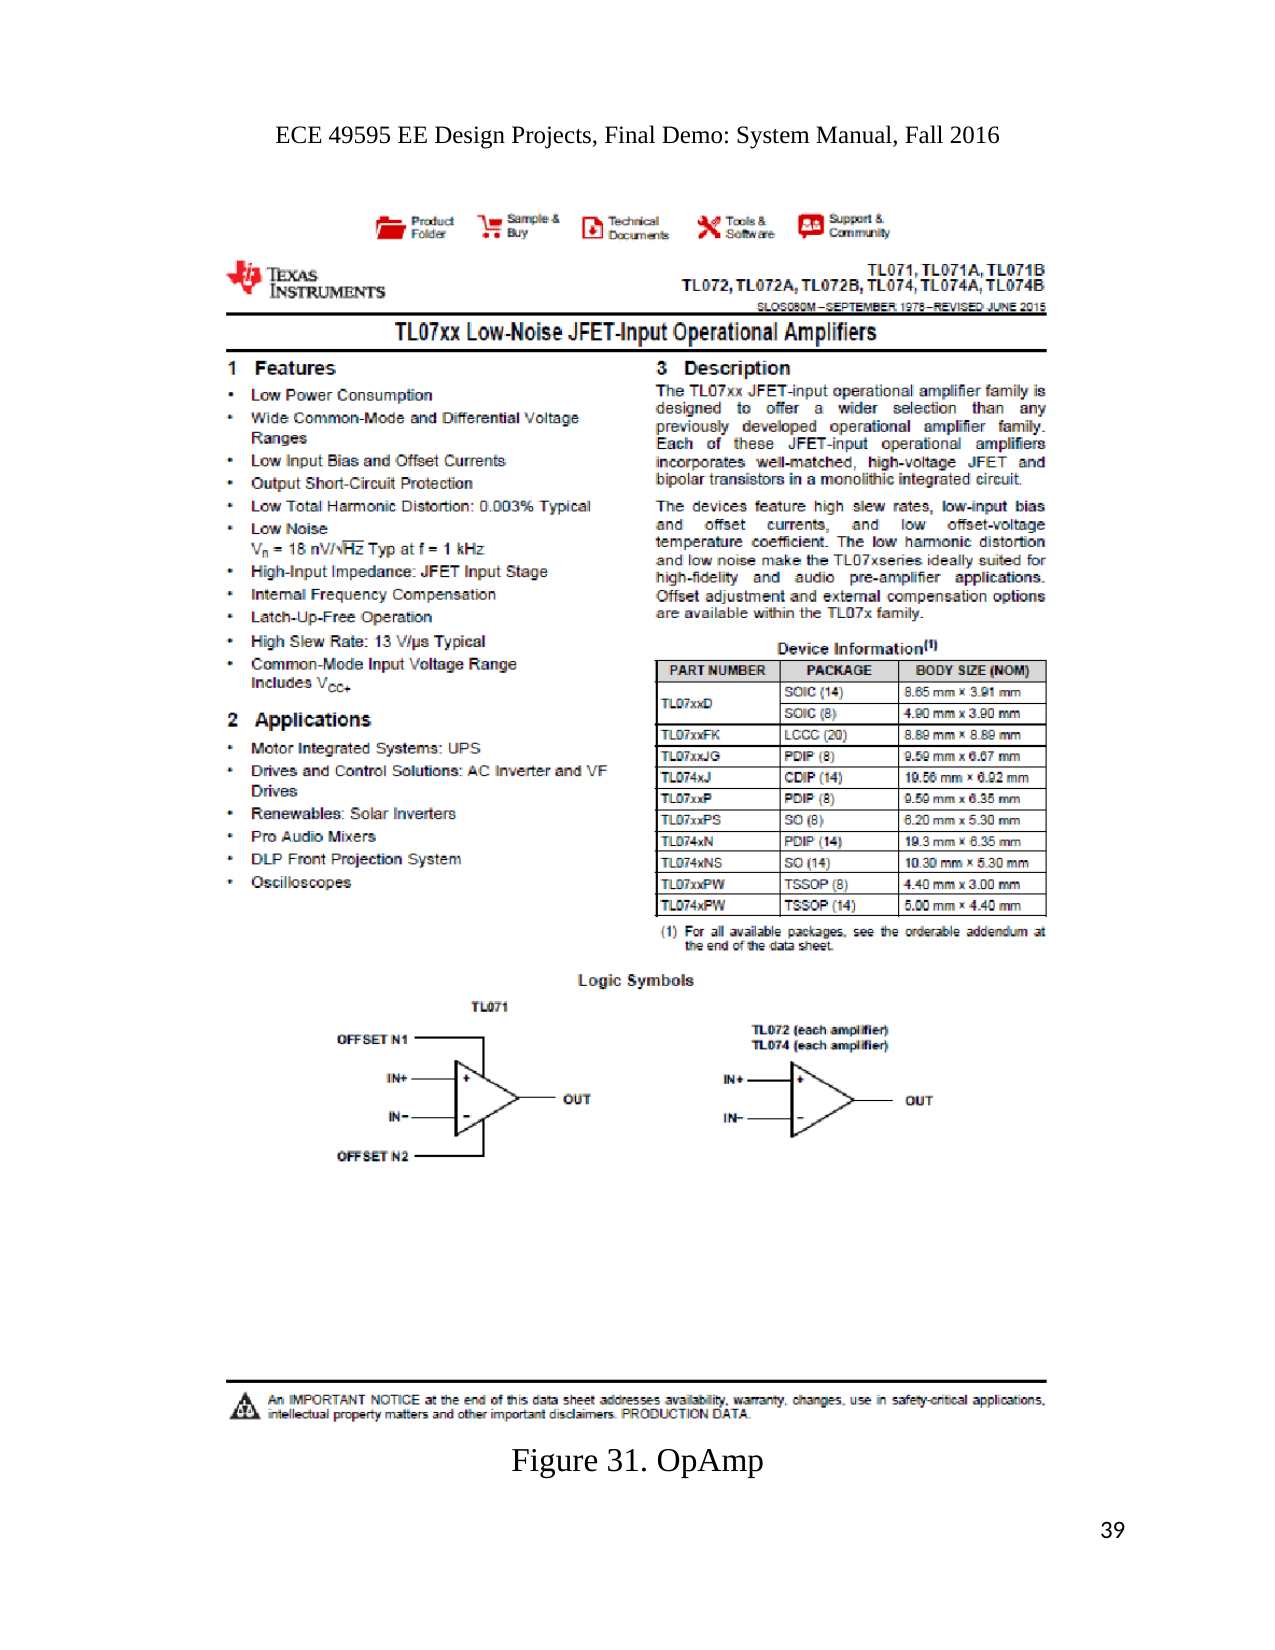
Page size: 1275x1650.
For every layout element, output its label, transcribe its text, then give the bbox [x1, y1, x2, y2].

picture [168, 208, 1107, 1440]
list Figure 31. OpAmp [150, 1440, 1125, 1478]
